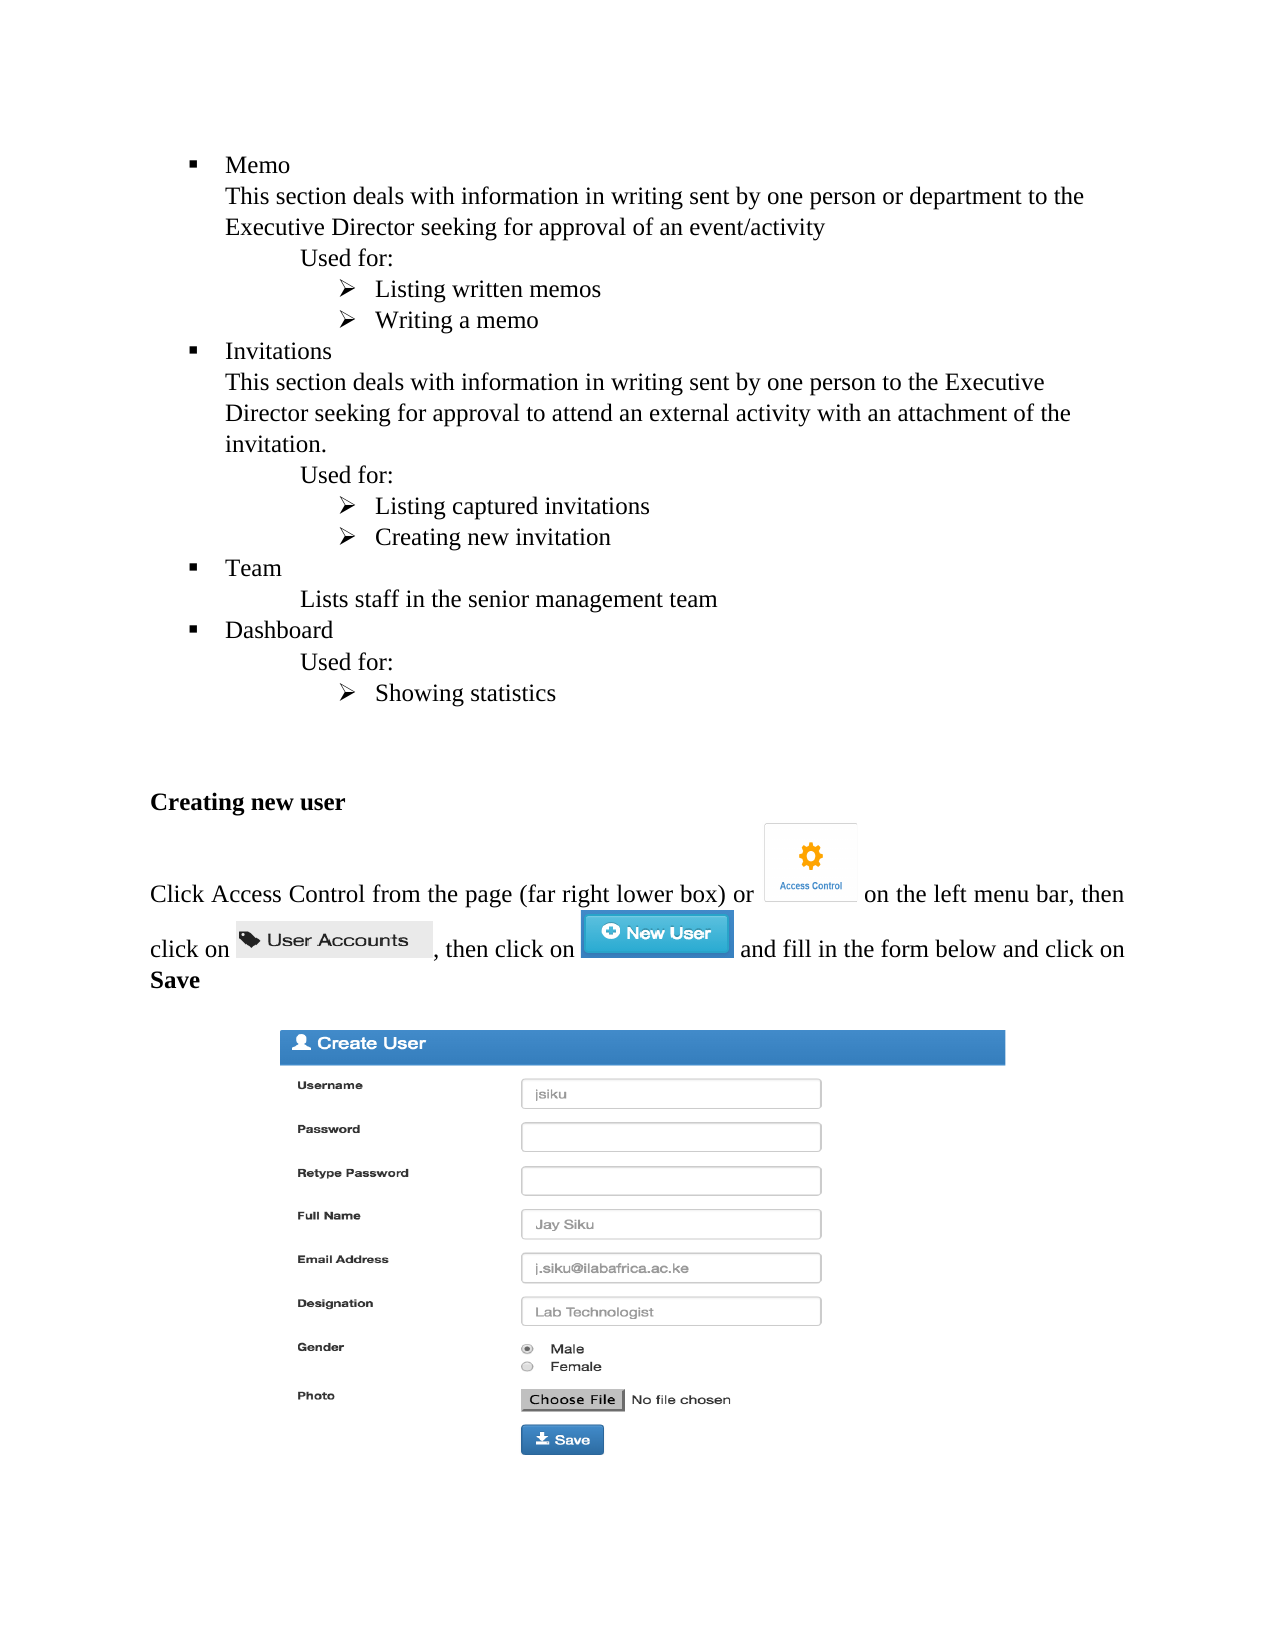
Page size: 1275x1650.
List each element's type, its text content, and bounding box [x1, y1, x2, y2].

picture [762, 820, 858, 903]
list Used for: [300, 647, 1125, 675]
list This section deals with information in writing sent by one person to the Executive Director seeking for approval to attend an external activity with an attachment of the invitation. [225, 367, 1125, 458]
picture [269, 1027, 1006, 1487]
list Writing a memo [337, 305, 1125, 334]
list Used for: [300, 243, 1125, 272]
list Showing statistics [337, 678, 1125, 706]
picture [236, 921, 433, 958]
list Memo [187, 150, 1125, 179]
text Creating new user [150, 787, 1125, 816]
list Creating new invitation [337, 522, 1125, 551]
list Listing written memos [337, 274, 1125, 303]
list Listing captured invitations [337, 491, 1125, 520]
list This section deals with information in writing sent by one person or department to the Executive Director seeking for approval of an event/activity [225, 181, 1125, 241]
picture [580, 910, 734, 958]
list Team [187, 553, 1125, 582]
list Used for: [300, 460, 1125, 489]
list Invitations [187, 336, 1125, 365]
list Dashboard [187, 616, 1125, 644]
text Click Access Control from the page (far right lower box) or on the left menu bar, then click on , then click on and fill in the form below and click on Save [150, 821, 1125, 994]
list Lists staff in the senior management team [300, 584, 1125, 613]
